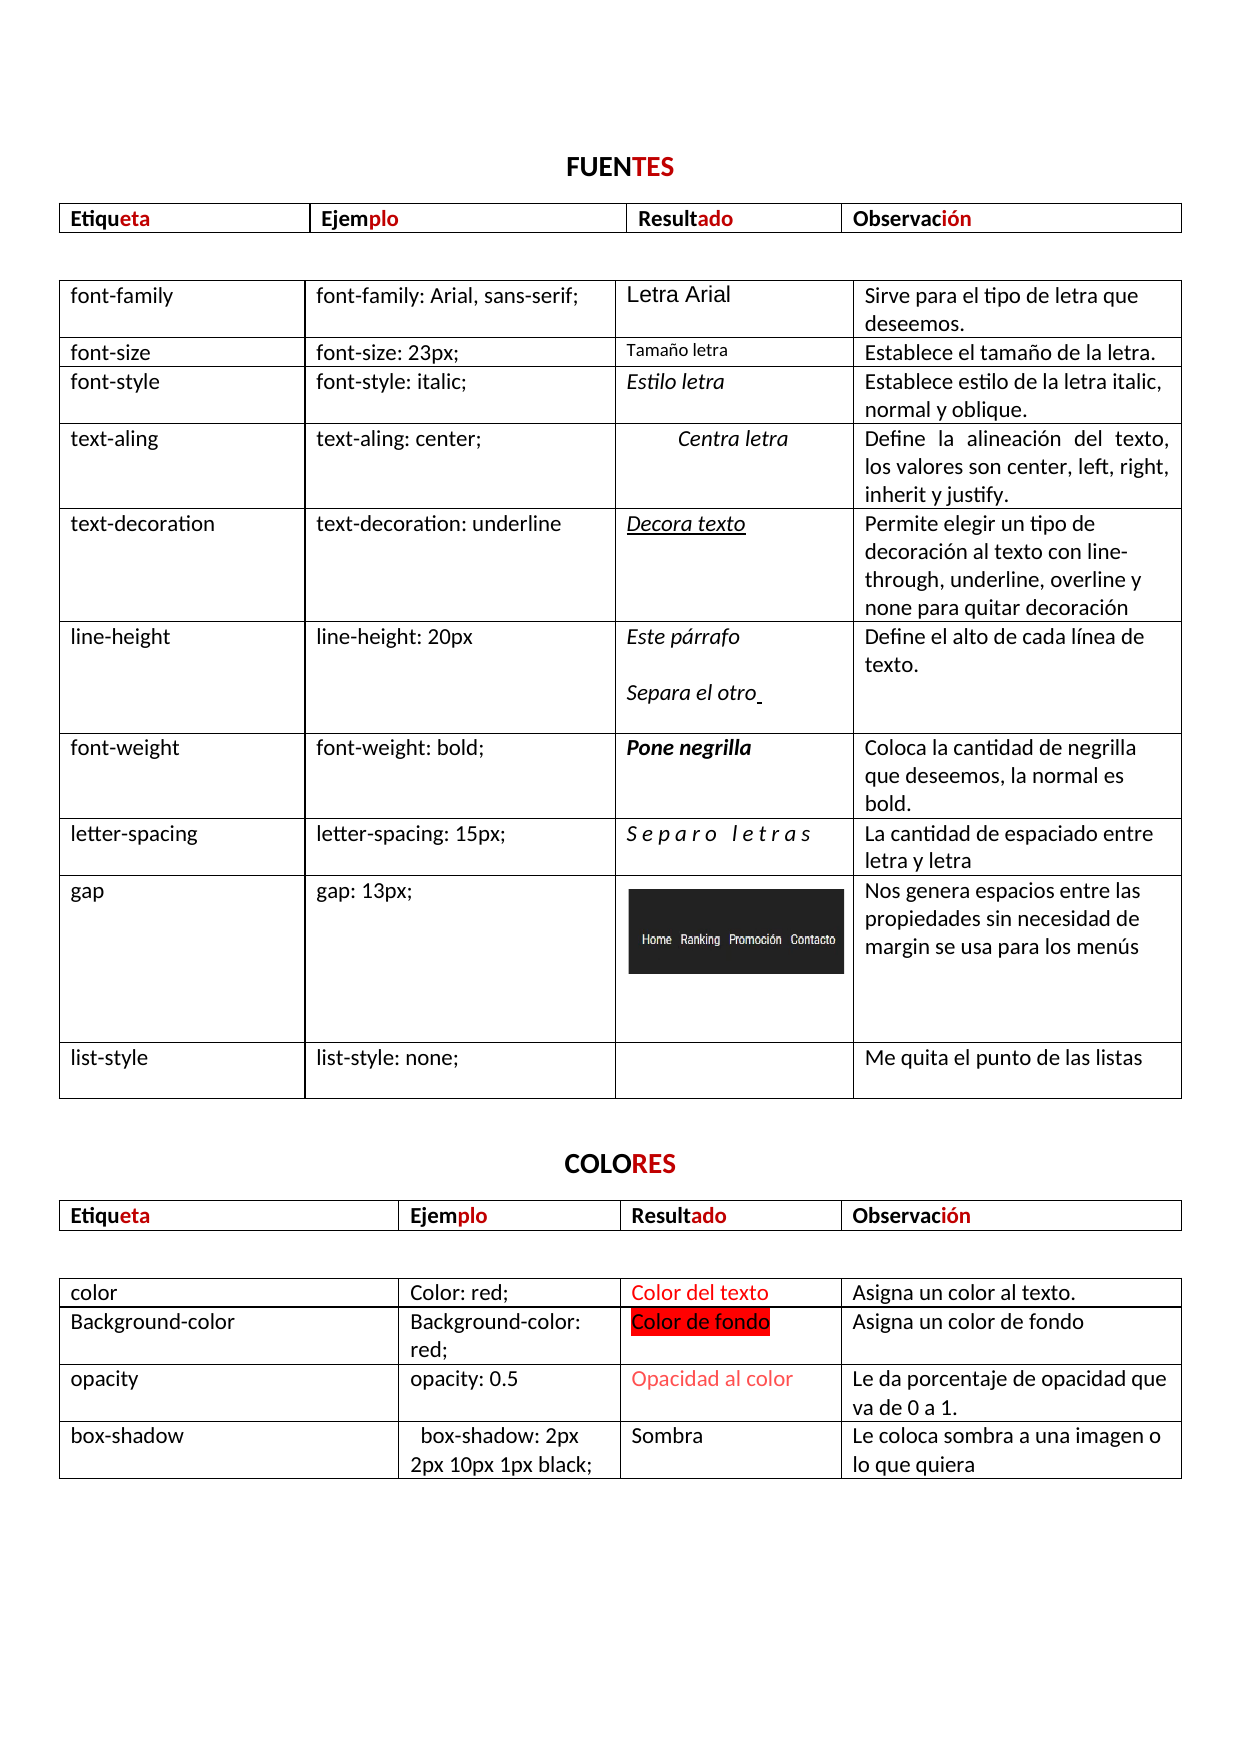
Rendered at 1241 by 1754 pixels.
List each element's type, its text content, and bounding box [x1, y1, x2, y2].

table_cell text-decoration: underline [306, 509, 615, 621]
table_header font-family [60, 281, 304, 337]
table_header Etiqueta [60, 1201, 398, 1229]
table_cell font-size: 23px; [306, 338, 615, 366]
table_cell Decora texto [616, 509, 853, 621]
table_cell font-weight: bold; [306, 734, 615, 818]
table_cell Nos genera espacios entre las propiedades sin necesidad de margin se usa para los menús [854, 876, 1181, 1042]
table_cell text-aling [60, 424, 304, 508]
table_cell Me quita el punto de las listas [854, 1043, 1181, 1097]
table_cell list-style [60, 1043, 304, 1097]
text FUENTES [177, 148, 1063, 183]
table_header Resultado [627, 204, 841, 232]
table_cell Centra letra [616, 424, 853, 508]
table_header Sirve para el tipo de letra que deseemos. [854, 281, 1181, 337]
table_cell Estilo letra [616, 367, 853, 423]
table_cell line-height: 20px [306, 622, 615, 732]
table_cell La cantidad de espaciado entre letra y letra [854, 819, 1181, 875]
table_cell Tamaño letra [616, 338, 853, 366]
table_cell Background-color [60, 1308, 398, 1363]
table_cell opacity [60, 1365, 398, 1421]
table_cell font-style [60, 367, 304, 423]
table_cell [616, 876, 853, 1042]
table_header Etiqueta [60, 204, 309, 232]
table_cell gap: 13px; [306, 876, 615, 1042]
table_cell Color de fondo [621, 1308, 841, 1363]
table_cell line-height [60, 622, 304, 732]
table_cell list-style: none; [306, 1043, 615, 1097]
table_cell text-decoration [60, 509, 304, 621]
table_cell Establece el tamaño de la letra. [854, 338, 1181, 366]
table_cell text-aling: center; [306, 424, 615, 508]
table_cell font-size [60, 338, 304, 366]
table_cell font-weight [60, 734, 304, 818]
table_header Observación [842, 204, 1181, 232]
table_cell [616, 1043, 853, 1097]
table_header Letra Arial [616, 281, 853, 337]
table_header Resultado [621, 1201, 841, 1229]
table_cell gap [60, 876, 304, 1042]
table_cell Define el alto de cada línea de texto. [854, 622, 1181, 732]
table_cell Permite elegir un tipo de decoración al texto con line-through, underline, overline y none para quitar decoración [854, 509, 1181, 621]
table_cell Establece estilo de la letra italic, normal y oblique. [854, 367, 1181, 423]
table_cell S e p a r o l e t r a s [616, 819, 853, 875]
table_cell box-shadow: 2px 2px 10px 1px black; [399, 1422, 620, 1478]
table_cell Pone negrilla [616, 734, 853, 818]
table_cell box-shadow [60, 1422, 398, 1478]
picture [628, 889, 845, 974]
table_cell Le coloca sombra a una imagen o lo que quiera [842, 1422, 1181, 1478]
table_header Ejemplo [311, 204, 626, 232]
text COLORES [177, 1145, 1063, 1181]
table_cell Este párrafo Separa el otro [616, 622, 853, 732]
table_cell Sombra [621, 1422, 841, 1478]
table_cell letter-spacing: 15px; [306, 819, 615, 875]
table_cell opacity: 0.5 [399, 1365, 620, 1421]
table_cell Le da porcentaje de opacidad que va de 0 a 1. [842, 1365, 1181, 1421]
table_header Ejemplo [399, 1201, 620, 1229]
table_cell Asigna un color de fondo [842, 1308, 1181, 1363]
table_header color [60, 1279, 398, 1306]
table_cell Coloca la cantidad de negrilla que deseemos, la normal es bold. [854, 734, 1181, 818]
table_cell Background-color: red; [399, 1308, 620, 1363]
table_header font-family: Arial, sans-serif; [306, 281, 615, 337]
table_cell Opacidad al color [621, 1365, 841, 1421]
table_header Asigna un color al texto. [842, 1279, 1181, 1306]
table_header Color: red; [399, 1279, 620, 1306]
table_cell Define la alineación del texto, los valores son center, left, right, inherit y justify. [854, 424, 1181, 508]
table_cell letter-spacing [60, 819, 304, 875]
table_cell font-style: italic; [306, 367, 615, 423]
table_header Observación [842, 1201, 1181, 1229]
table_header Color del texto [621, 1279, 841, 1306]
